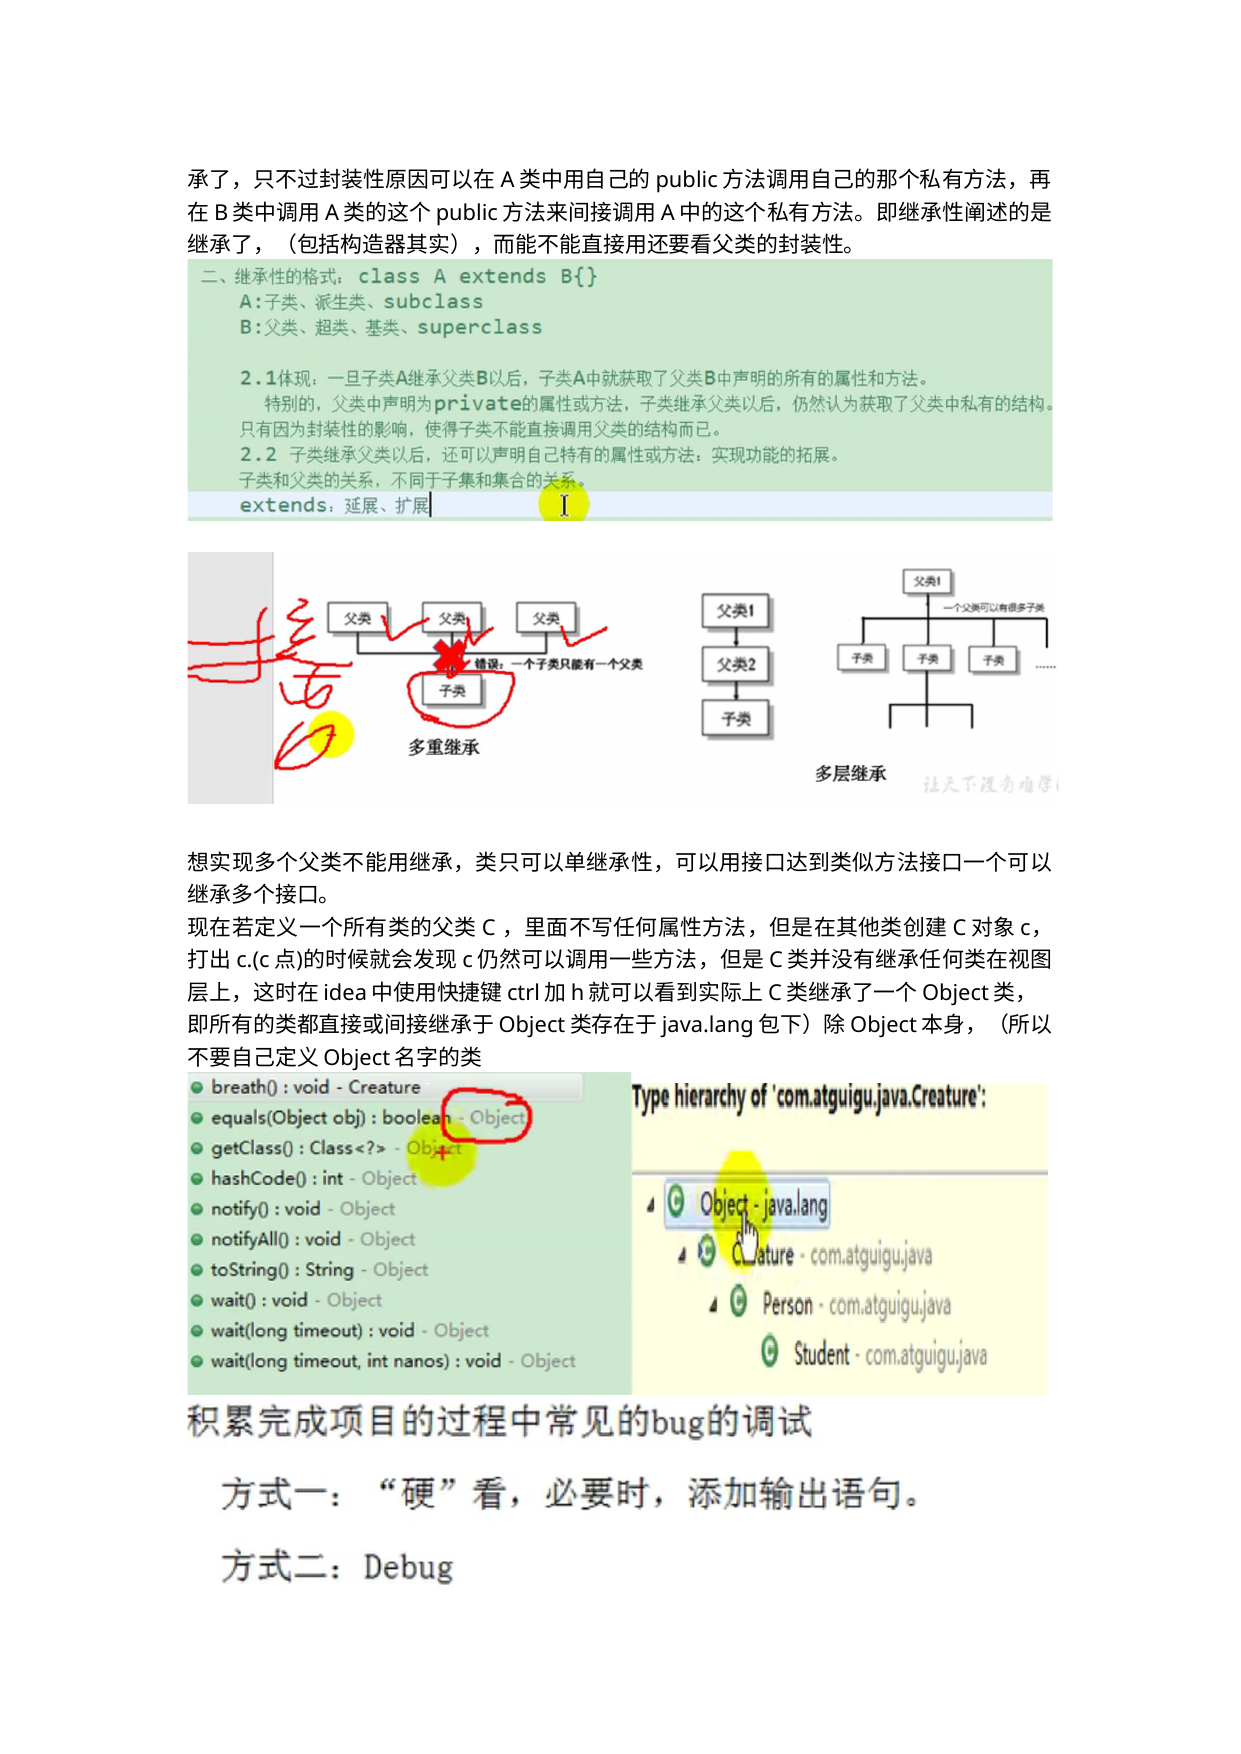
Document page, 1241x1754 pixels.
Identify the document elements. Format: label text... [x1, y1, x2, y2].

text 想实现多个父类不能用继承，类只可以单继承性，可以用接口达到类似方法接口一个可以继承多个接口。 [187, 844, 1053, 909]
picture [187, 552, 1059, 804]
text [187, 162, 1053, 259]
picture [187, 259, 1053, 521]
text 即所有的类都直接或间接继承于Object类存在于java.lang包下）除Object本身，（所以不要自己定义Object名字的类 [187, 1007, 1053, 1072]
picture [187, 1397, 927, 1592]
text 现在若定义一个所有类的父类C ，里面不写任何属性方法，但是在其他类创建C对象c，打出c.(c点)的时候就会发现c仍然可以调用一些方法，但是C类并没有继承任何类在视图层上，这时在idea中使用快捷键ctrl加h就可以看到实际上C类继承了一个Object类， [187, 909, 1053, 1007]
picture [187, 1072, 1048, 1395]
